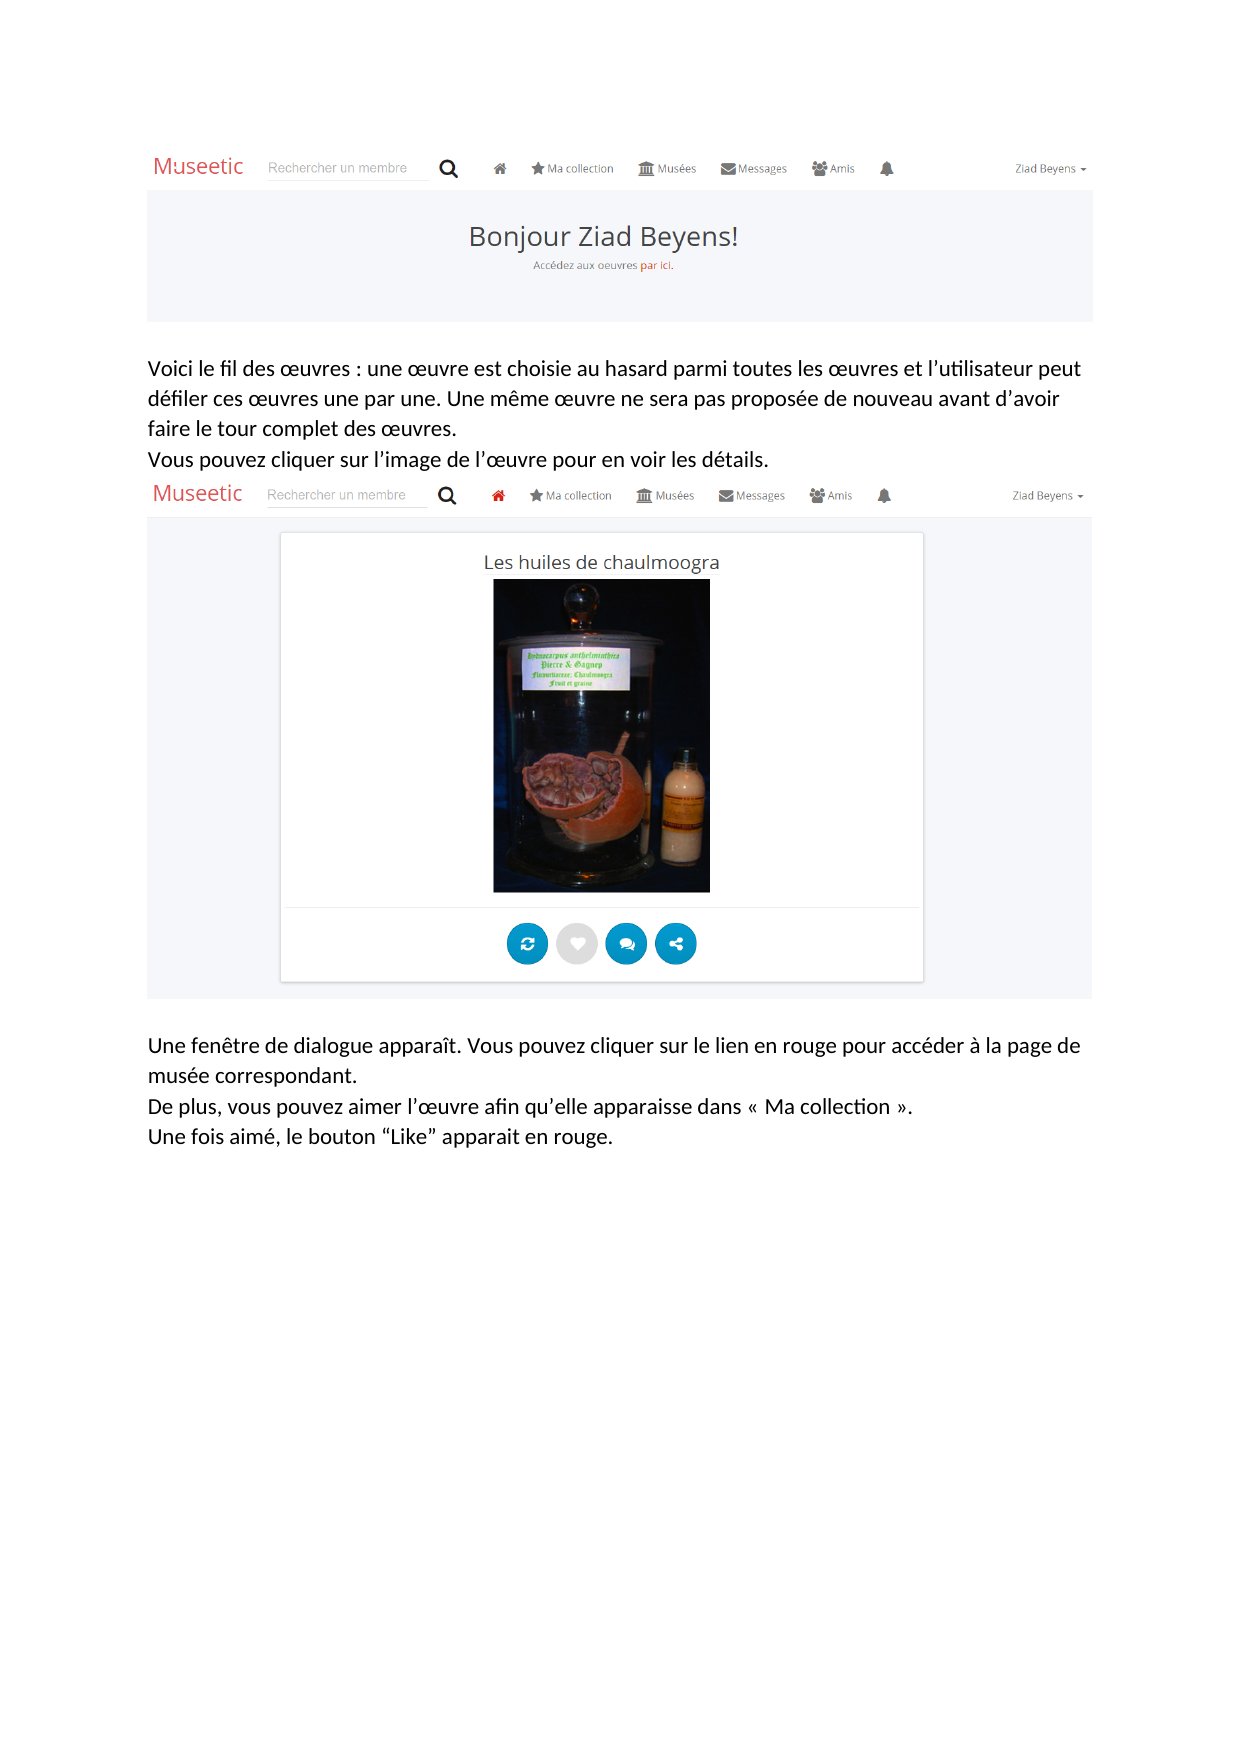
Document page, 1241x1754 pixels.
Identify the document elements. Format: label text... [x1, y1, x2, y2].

text Une fenêtre de dialogue apparaît. Vous pouvez cliquer sur le lien en rouge pour accéder à la page de musée correspondant. [148, 1031, 1093, 1089]
picture [147, 474, 1092, 999]
text Vous pouvez cliquer sur l’image de l’œuvre pour en voir les détails. [148, 445, 1093, 473]
text De plus, vous pouvez aimer l’œuvre afin qu’elle apparaisse dans « Ma collection ». [148, 1092, 1093, 1120]
text Voici le fil des œuvres : une œuvre est choisie au hasard parmi toutes les œuvres et l’utilisateur peut défiler ces œuvres une par une. Une même œuvre ne sera pas proposée de nouveau avant d’avoir faire le tour complet des œuvres. [148, 354, 1093, 442]
text Une fois aimé, le bouton “Like” apparait en rouge. [148, 1122, 1093, 1150]
picture [147, 147, 1093, 322]
